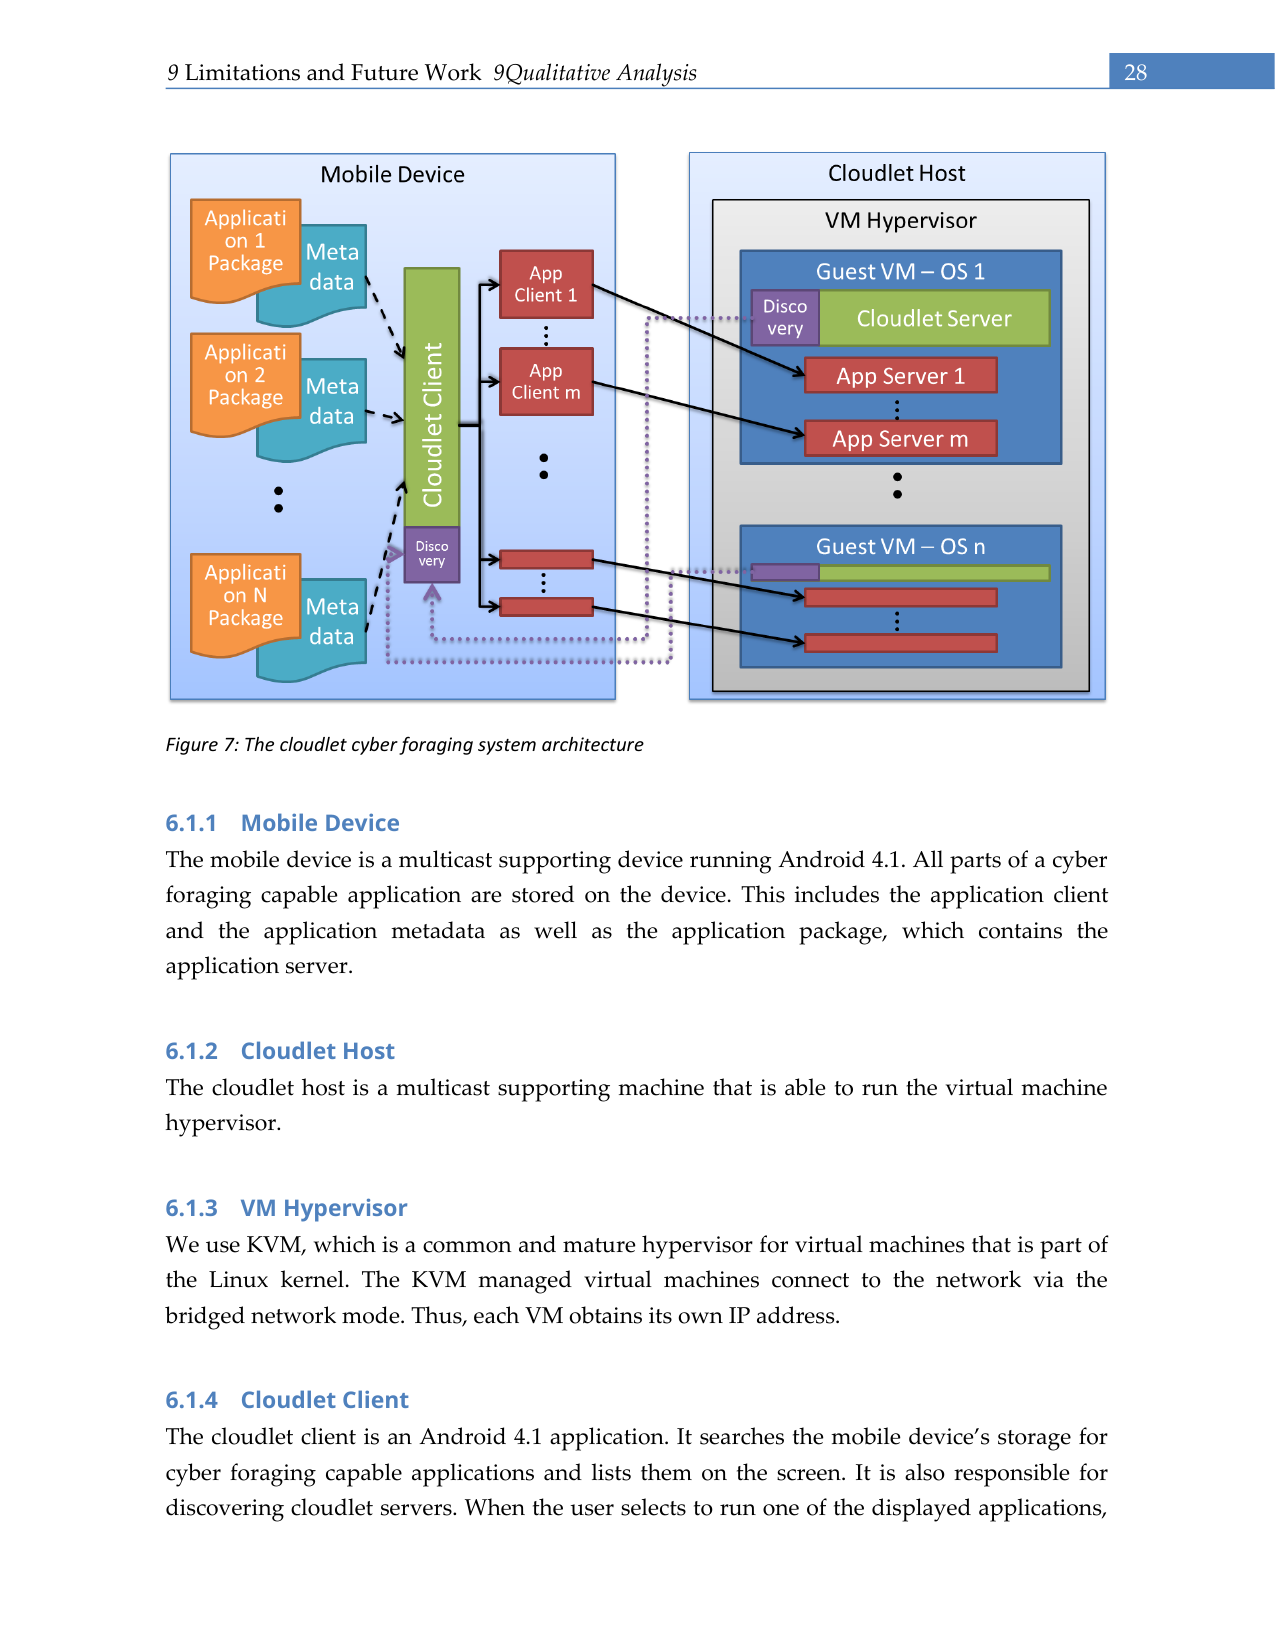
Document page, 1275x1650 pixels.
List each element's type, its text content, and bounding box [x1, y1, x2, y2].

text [165, 1420, 1109, 1522]
subtitle Cloudlet Client [165, 1384, 1109, 1415]
text The cloudlet host is a multicast supporting machine that is able to run the virtual machine hypervisor. [165, 1071, 1109, 1137]
text We use KVM, which is a common and mature hypervisor for virtual machines that is part of the Linux kernel. The KVM managed virtual machines connect to the network via the bridged network mode. Thus, each VM obtains its own IP address. [165, 1228, 1109, 1329]
picture [165, 147, 1109, 706]
text The mobile device is a multicast supporting device running Android 4.1. All parts of a cyber foraging capable application are stored on the device. This includes the application client and the application metadata as well as the application package, which contains the application server. [165, 843, 1109, 980]
subtitle Cloudlet Host [165, 1035, 1109, 1066]
subtitle VM Hypervisor [165, 1192, 1109, 1223]
subtitle Mobile Device [165, 807, 1109, 838]
text Figure 7: The cloudlet cyber foraging system architecture [165, 731, 1109, 757]
